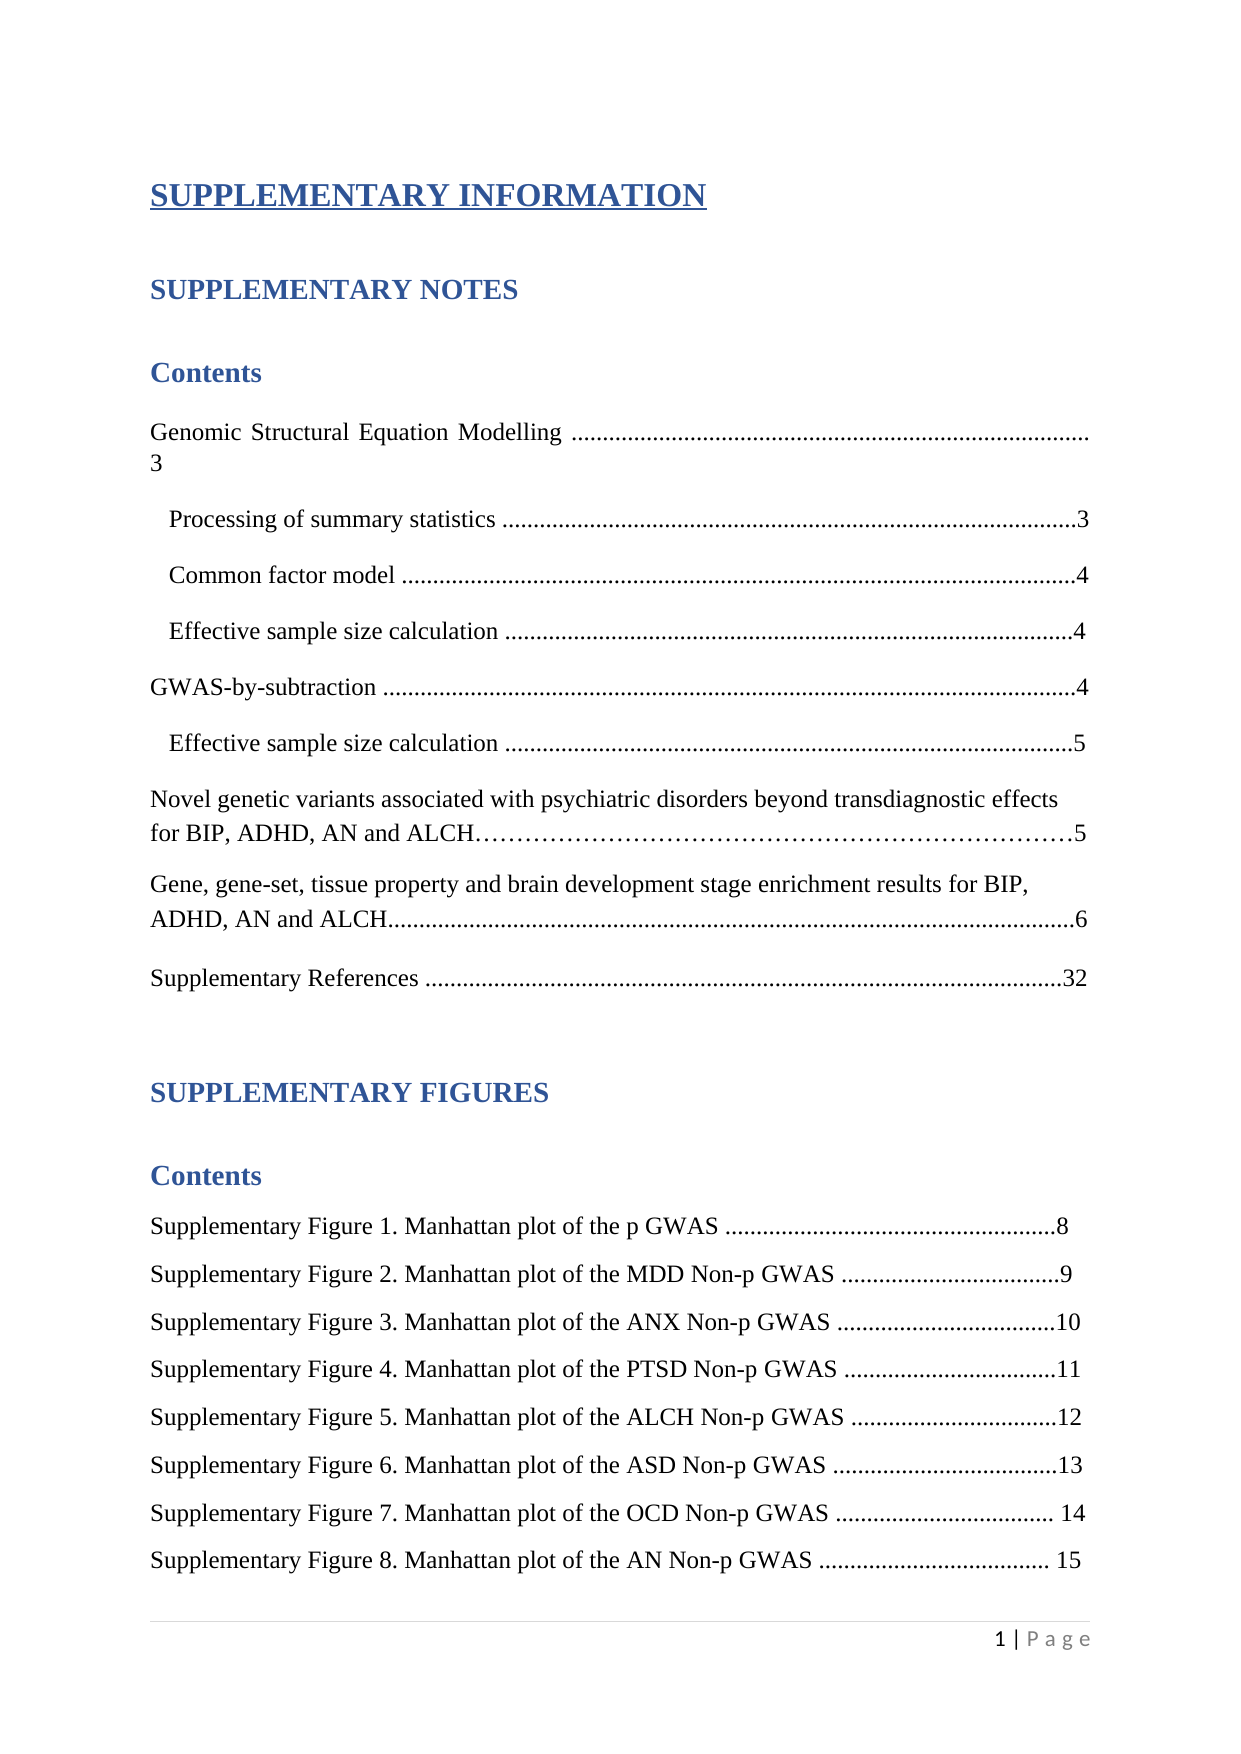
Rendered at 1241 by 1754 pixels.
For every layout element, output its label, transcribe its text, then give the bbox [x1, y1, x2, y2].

text Supplementary Figure 8. Manhattan plot of the AN Non-p GWAS ..................................... 15 [150, 1545, 1090, 1574]
text Novel genetic variants associated with psychiatric disorders beyond transdiagnostic effects for BIP, ADHD, AN and ALCH………………………………………………………………5 [150, 784, 1090, 847]
text Supplementary References ......................................................................................................32 [150, 963, 1090, 992]
subtitle SUPPLEMENTARY NOTES [150, 272, 1090, 306]
text Supplementary Figure 4. Manhattan plot of the PTSD Non-p GWAS ..................................11 [150, 1354, 1090, 1383]
subtitle SUPPLEMENTARY INFORMATION [150, 175, 1090, 213]
text Supplementary Figure 3. Manhattan plot of the ANX Non-p GWAS ...................................10 [150, 1307, 1090, 1336]
text Effective sample size calculation ...........................................................................................4 [150, 616, 1090, 644]
text Processing of summary statistics ............................................................................................3 [150, 504, 1090, 532]
text Common factor model ............................................................................................................4 [150, 560, 1090, 588]
text Contents [150, 355, 1090, 389]
text Contents [150, 1158, 1090, 1192]
text Gene, gene-set, tissue property and brain development stage enrichment results for BIP, ADHD, AN and ALCH..............................................................................................................6 [150, 869, 1090, 933]
text Effective sample size calculation ...........................................................................................5 [150, 728, 1090, 757]
text Supplementary Figure 6. Manhattan plot of the ASD Non-p GWAS ....................................13 [150, 1450, 1090, 1479]
text Genomic Structural Equation Modelling ................................................................................... 3 [150, 417, 1090, 476]
text GWAS-by-subtraction ...............................................................................................................4 [150, 672, 1090, 701]
text Supplementary Figure 7. Manhattan plot of the OCD Non-p GWAS ................................... 14 [150, 1498, 1090, 1526]
text Supplementary Figure 2. Manhattan plot of the MDD Non-p GWAS ...................................9 [150, 1259, 1090, 1288]
subtitle SUPPLEMENTARY FIGURES [150, 1076, 1090, 1109]
text Supplementary Figure 5. Manhattan plot of the ALCH Non-p GWAS .................................12 [150, 1402, 1090, 1431]
text Supplementary Figure 1. Manhattan plot of the p GWAS .....................................................8 [150, 1211, 1090, 1240]
